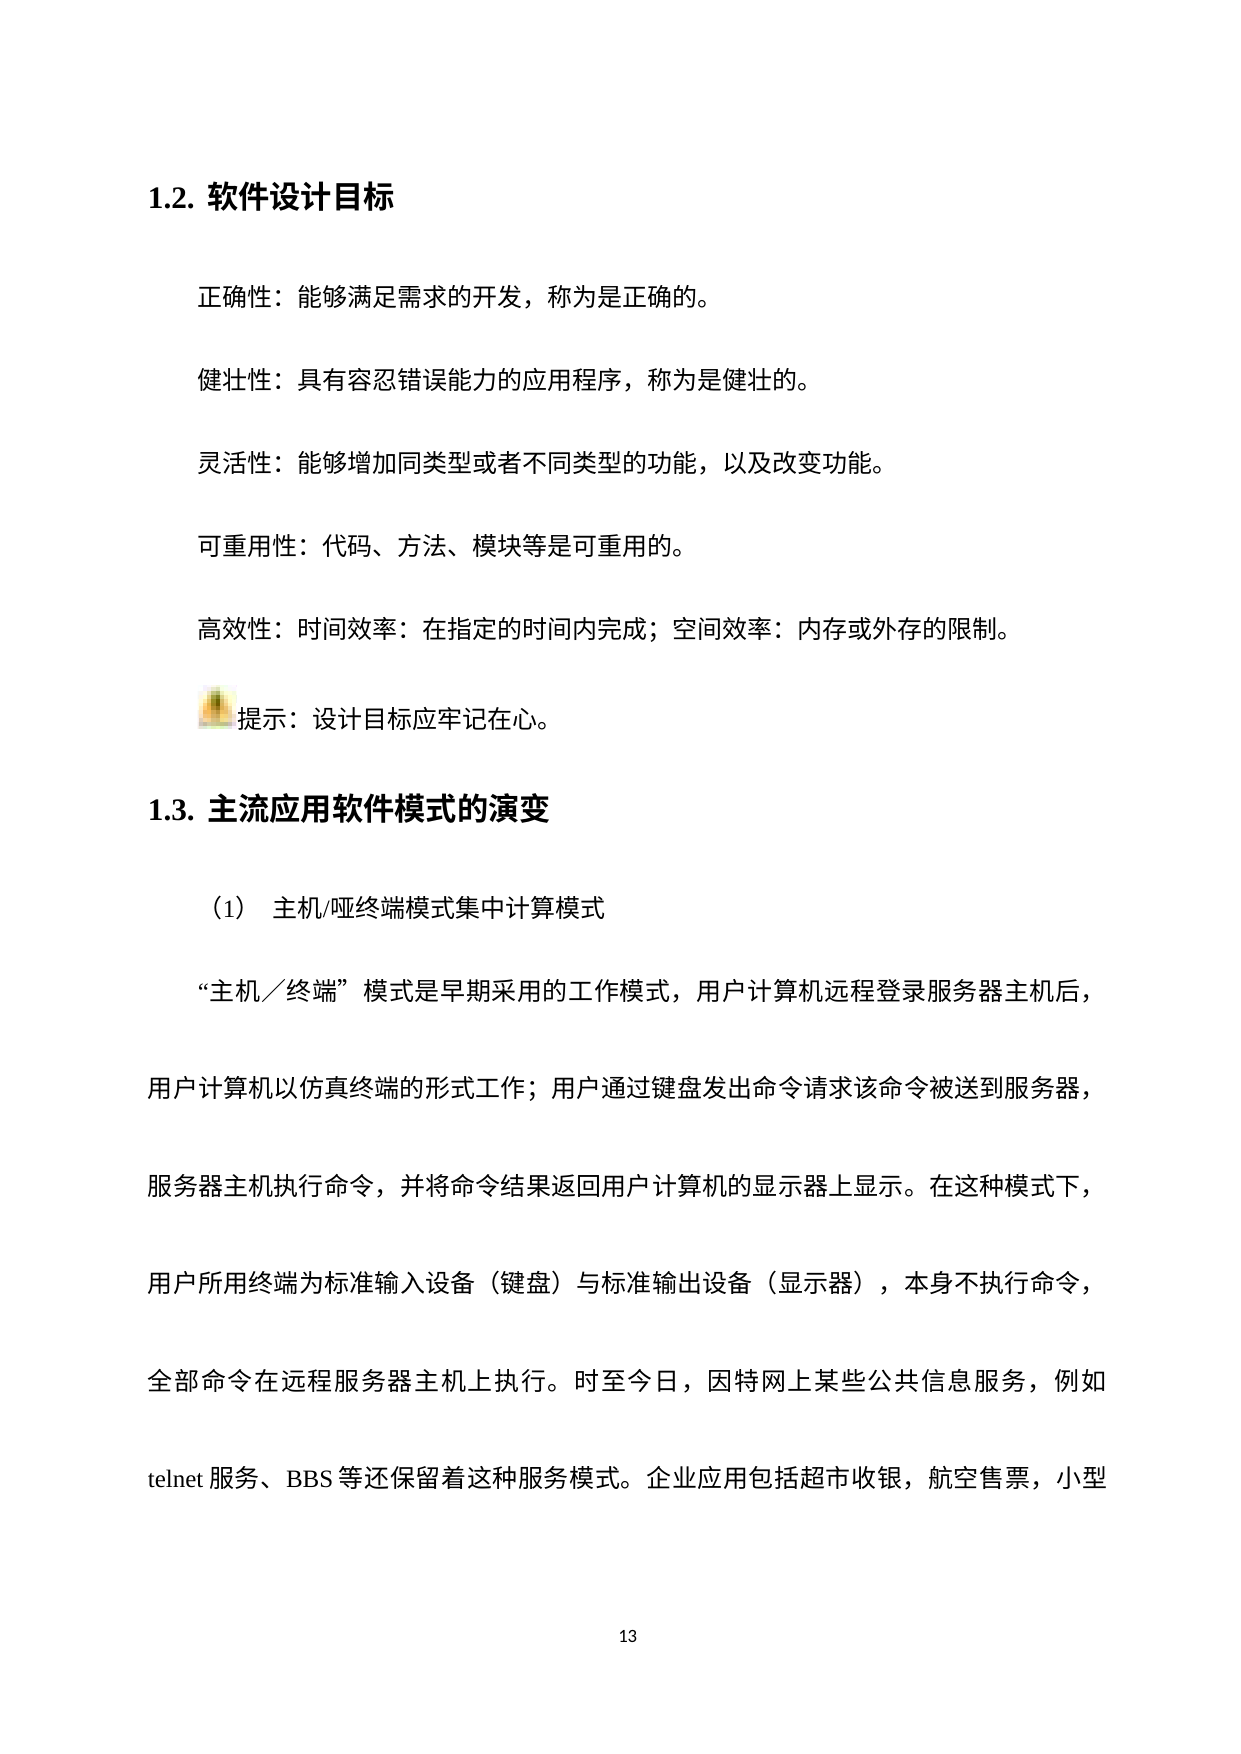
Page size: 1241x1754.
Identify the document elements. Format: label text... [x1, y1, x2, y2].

text 软件设计目标 [148, 162, 1107, 227]
list 主机/哑终端模式集中计算模式 [198, 874, 1107, 939]
text 可重用性：代码、方法、模块等是可重用的。 [148, 512, 1107, 577]
text 灵活性：能够增加同类型或者不同类型的功能，以及改变功能。 [148, 429, 1107, 494]
text 高效性：时间效率：在指定的时间内完成；空间效率：内存或外存的限制。 [148, 595, 1107, 660]
text 主流应用软件模式的演变 [148, 774, 1107, 839]
text 健壮性：具有容忍错误能力的应用程序，称为是健壮的。 [148, 346, 1107, 411]
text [148, 957, 1107, 1509]
picture [197, 685, 237, 729]
text 正确性：能够满足需求的开发，称为是正确的。 [148, 263, 1107, 328]
text 提示：设计目标应牢记在心。 [148, 678, 1107, 743]
